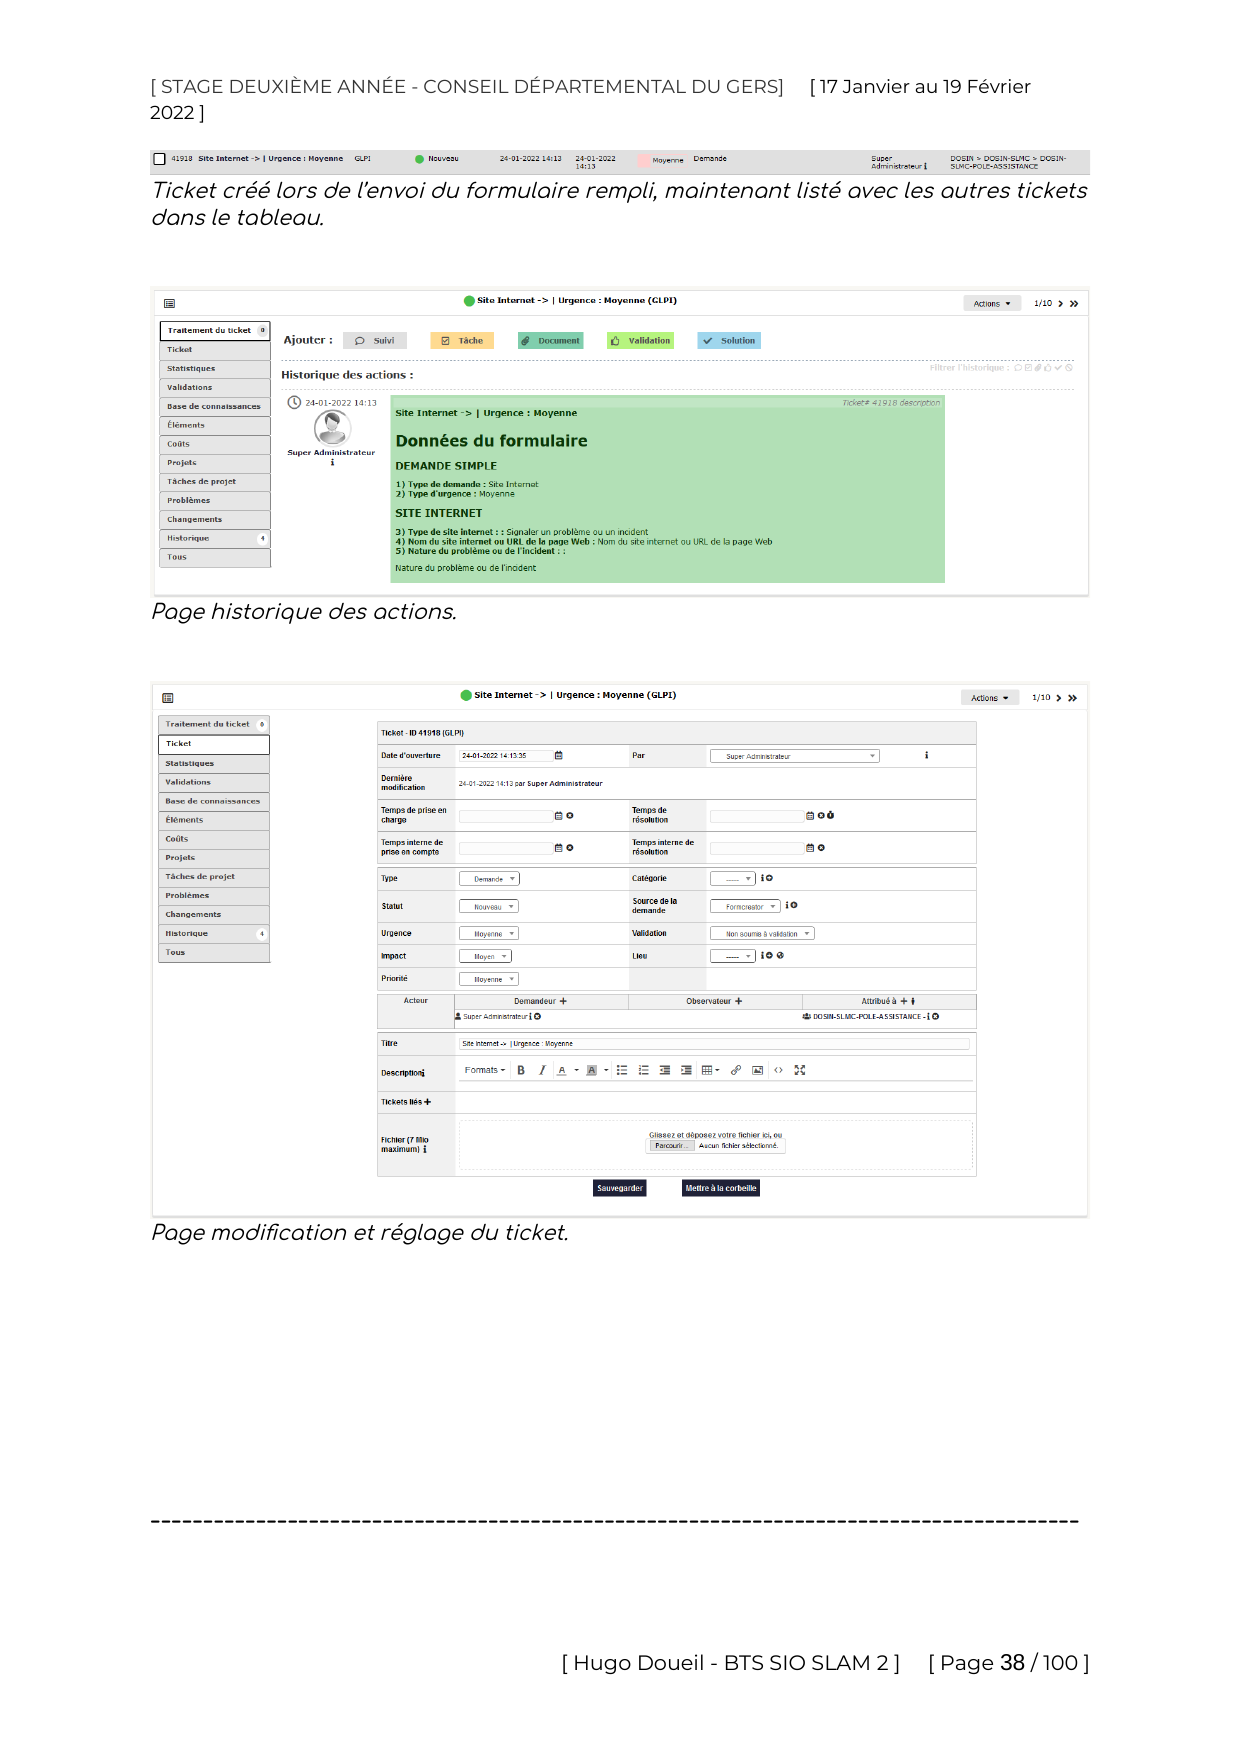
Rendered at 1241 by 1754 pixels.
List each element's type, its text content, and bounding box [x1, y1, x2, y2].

text Page historique des actions. [150, 601, 1090, 624]
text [150, 1505, 1090, 1535]
picture [150, 681, 1091, 1219]
text Page modification et réglage du ticket. [150, 1222, 1090, 1246]
picture [150, 286, 1091, 598]
text Ticket créé lors de l’envoi du formulaire rempli, maintenant listé avec les autres tickets dans le tableau. [150, 180, 1090, 230]
picture [150, 150, 1091, 175]
